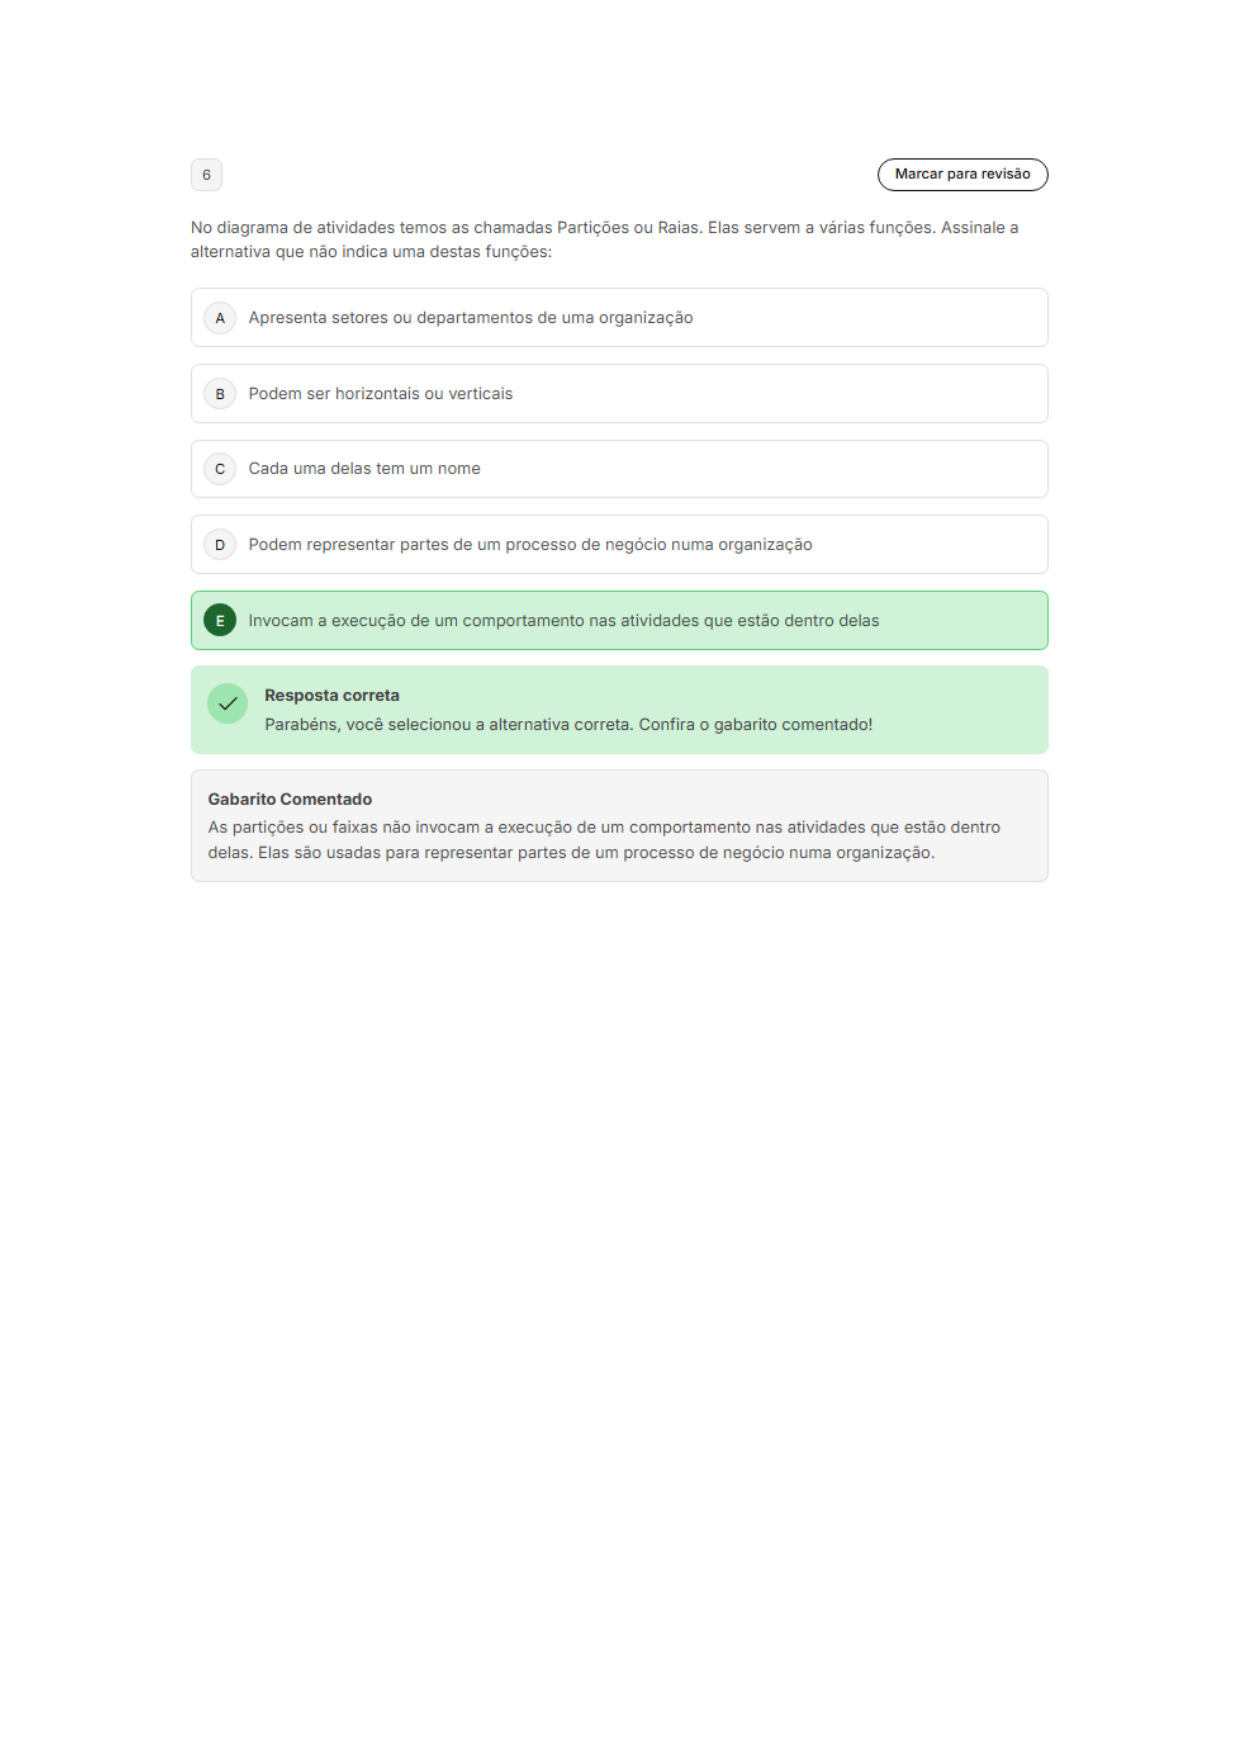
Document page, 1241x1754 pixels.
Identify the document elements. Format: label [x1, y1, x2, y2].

picture [177, 147, 1063, 895]
